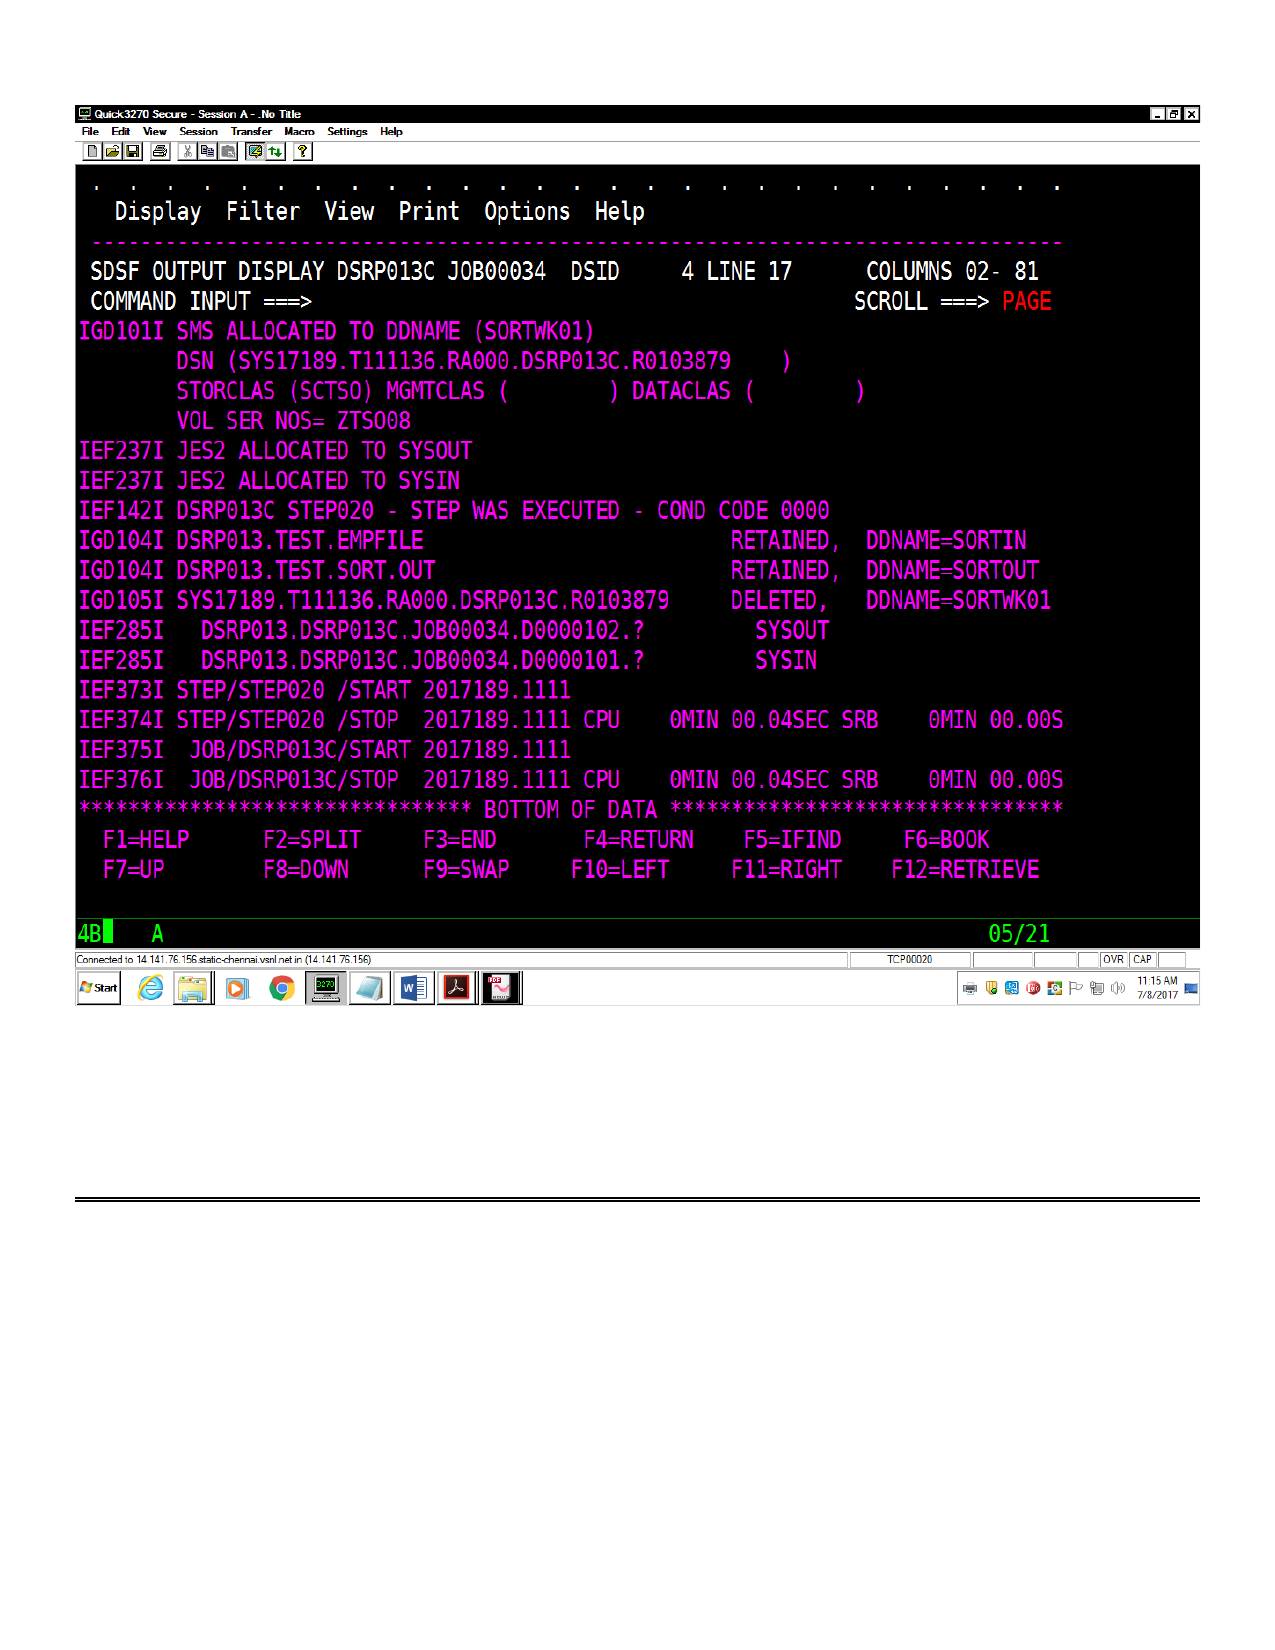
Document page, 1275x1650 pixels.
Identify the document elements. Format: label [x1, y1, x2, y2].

picture [75, 105, 1200, 1006]
